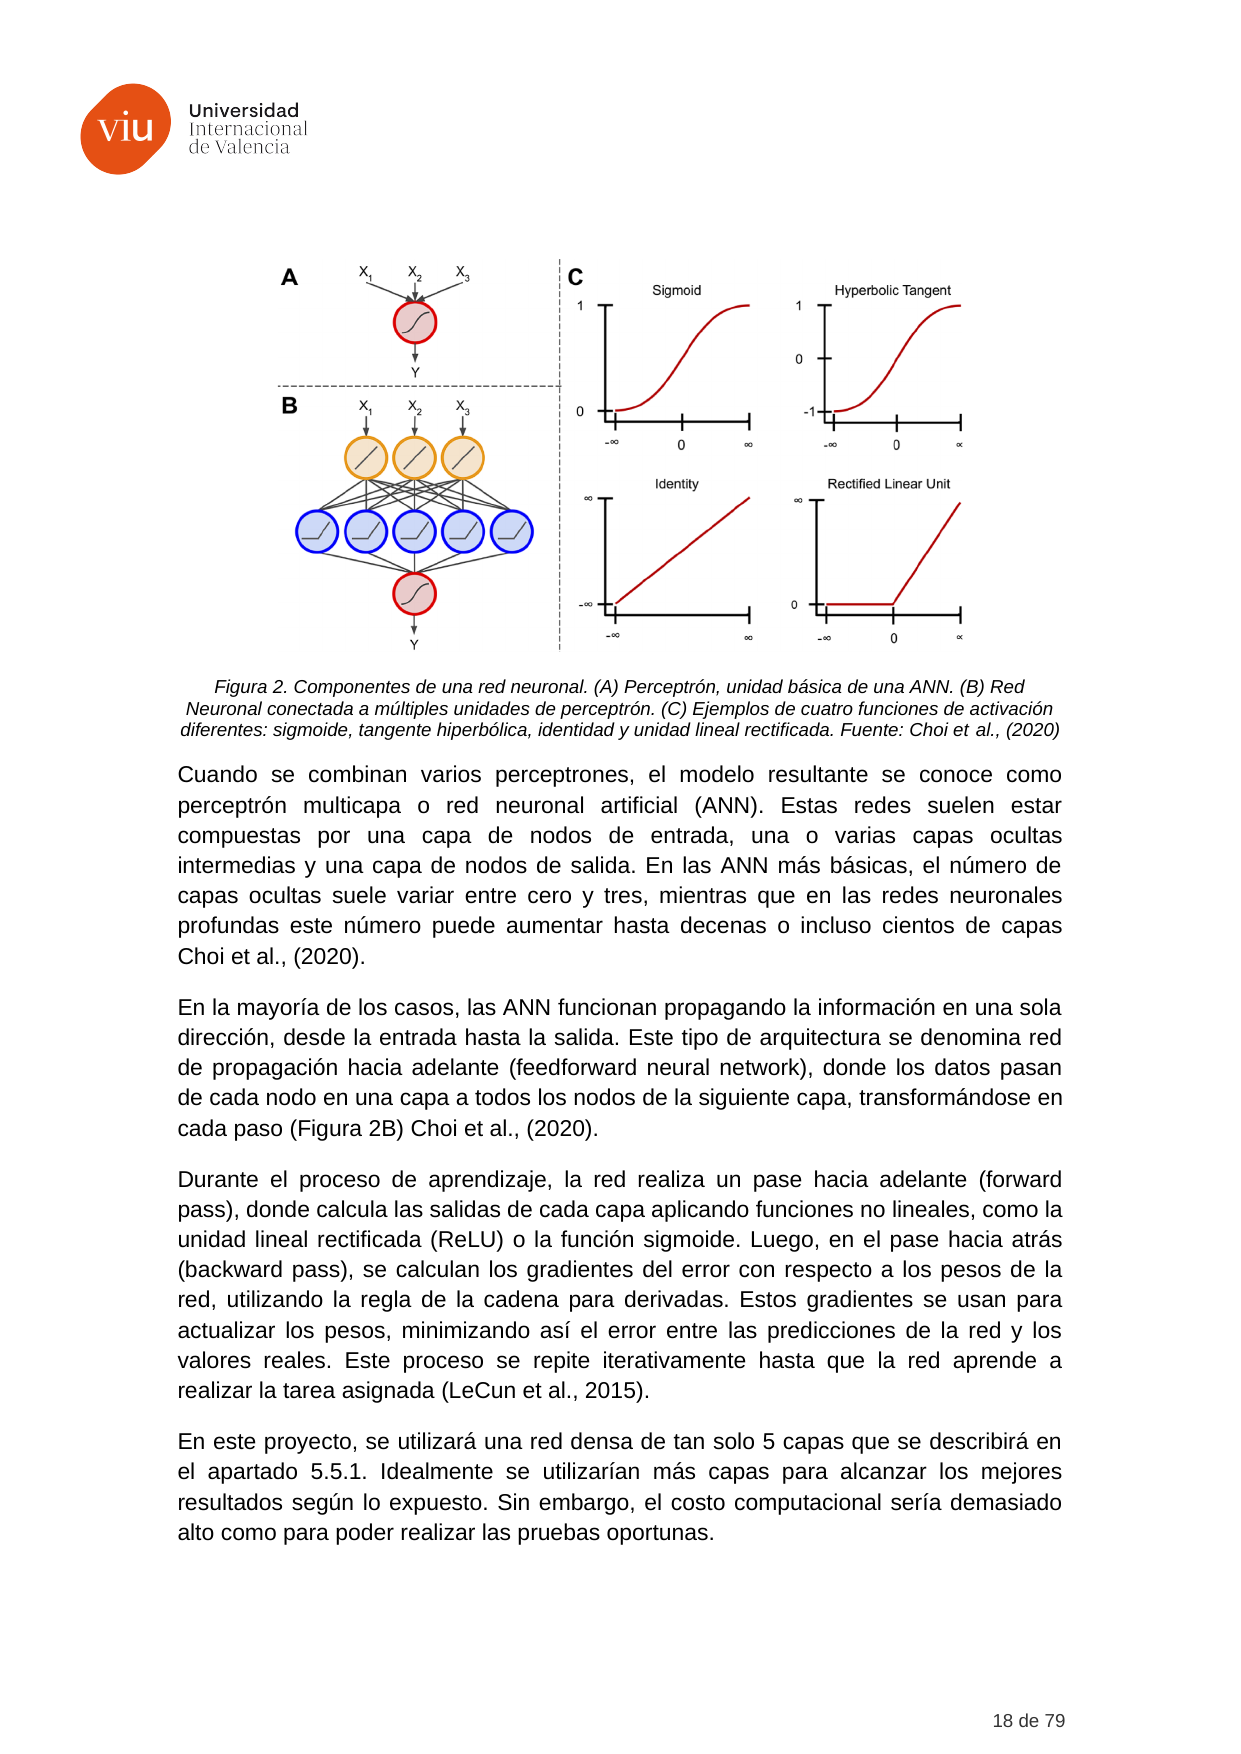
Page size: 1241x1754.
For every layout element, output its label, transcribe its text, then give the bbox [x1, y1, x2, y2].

text En la mayoría de los casos, las ANN funcionan propagando la información en una sola dirección, desde la entrada hasta la salida. Este tipo de arquitectura se denomina red de propagación hacia adelante (feedforward neural network), donde los datos pasan de cada nodo en una capa a todos los nodos de la siguiente capa, transformándose en cada paso (Figura 2B) Choi et al., (2020). [177, 994, 1063, 1141]
text Durante el proceso de aprendizaje, la red realiza un pase hacia adelante (forward pass), donde calcula las salidas de cada capa aplicando funciones no lineales, como la unidad lineal rectificada (ReLU) o la función sigmoide. Luego, en el pase hacia atrás (backward pass), se calculan los gradientes del error con respecto a los pesos de la red, utilizando la regla de la cadena para derivadas. Estos gradientes se usan para actualizar los pesos, minimizando así el error entre las predicciones de la red y los valores reales. Este proceso se repite iterativamente hasta que la red aprende a realizar la tarea asignada (LeCun et al., 2015). [177, 1166, 1063, 1403]
text Cuando se combinan varios perceptrones, el modelo resultante se conoce como perceptrón multicapa o red neuronal artificial (ANN). Estas redes suelen estar compuestas por una capa de nodos de entrada, una o varias capas ocultas intermedias y una capa de nodos de salida. En las ANN más básicas, el número de capas ocultas suele variar entre cero y tres, mientras que en las redes neuronales profundas este número puede aumentar hasta decenas o incluso cientos de capas Choi et al., (2020). [177, 761, 1063, 969]
text Figura 2. Componentes de una red neuronal. (A) Perceptrón, unidad básica de una ANN. (B) Red Neuronal conectada a múltiples unidades de perceptrón. (C) Ejemplos de cuatro funciones de activación diferentes: sigmoide, tangente hiperbólica, identidad y unidad lineal rectificada. Fuente: Choi et al., (2020) [177, 676, 1063, 741]
text En este proyecto, se utilizará una red densa de tan solo 5 capas que se describirá en el apartado 5.5.1. Idealmente se utilizarían más capas para alcanzar los mejores resultados según lo expuesto. Sin embargo, el costo computacional sería demasiado alto como para poder realizar las pruebas oportunas. [177, 1428, 1063, 1545]
picture [59, 62, 329, 197]
picture [277, 259, 963, 652]
